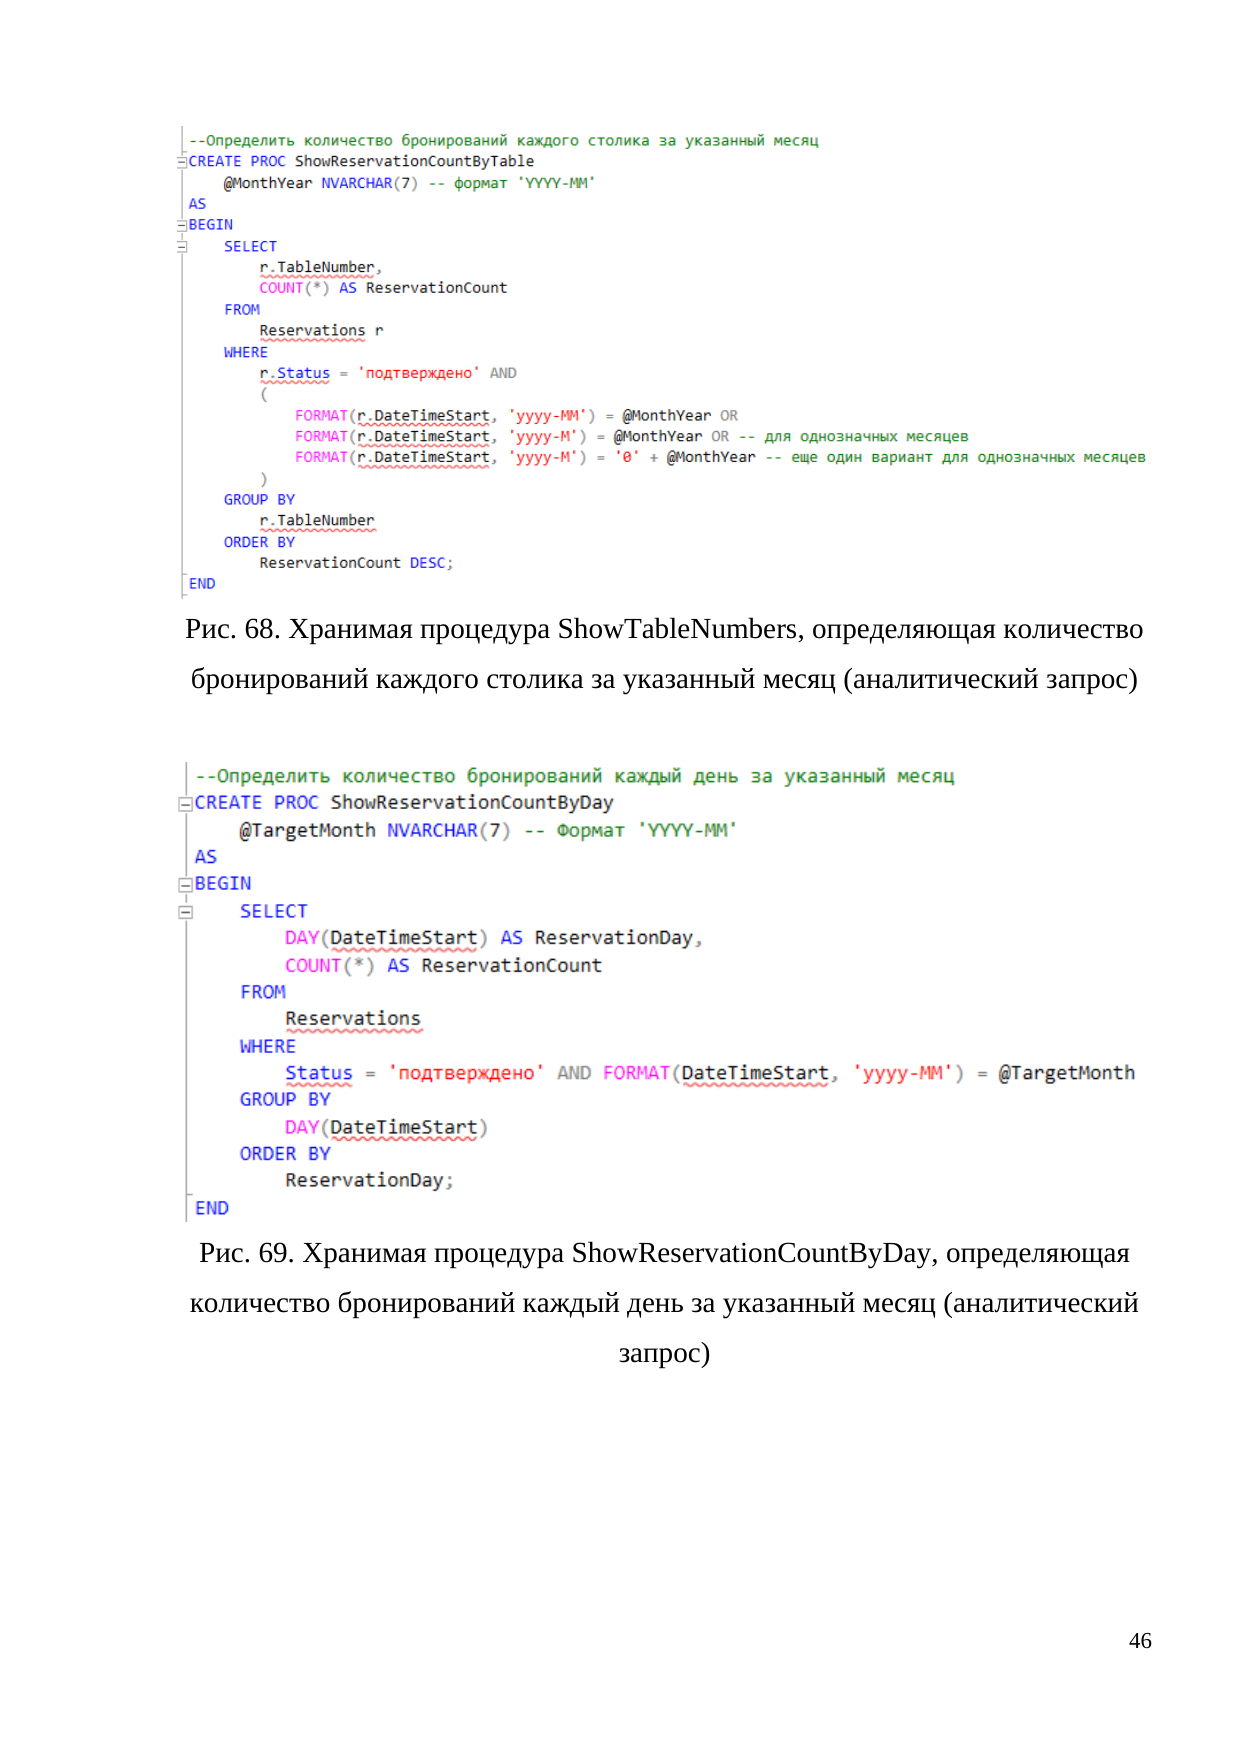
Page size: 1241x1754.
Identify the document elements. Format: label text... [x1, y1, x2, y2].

picture [177, 126, 1152, 599]
text Рис. 69. Хранимая процедура ShowReservationCountByDay, определяющая количество бронирований каждый день за указанный месяц (аналитический запрос) [177, 1235, 1152, 1369]
text Рис. 68. Хранимая процедура ShowTableNumbers, определяющая количество бронирований каждого столика за указанный месяц (аналитический запрос) [177, 611, 1152, 695]
picture [177, 762, 1152, 1222]
